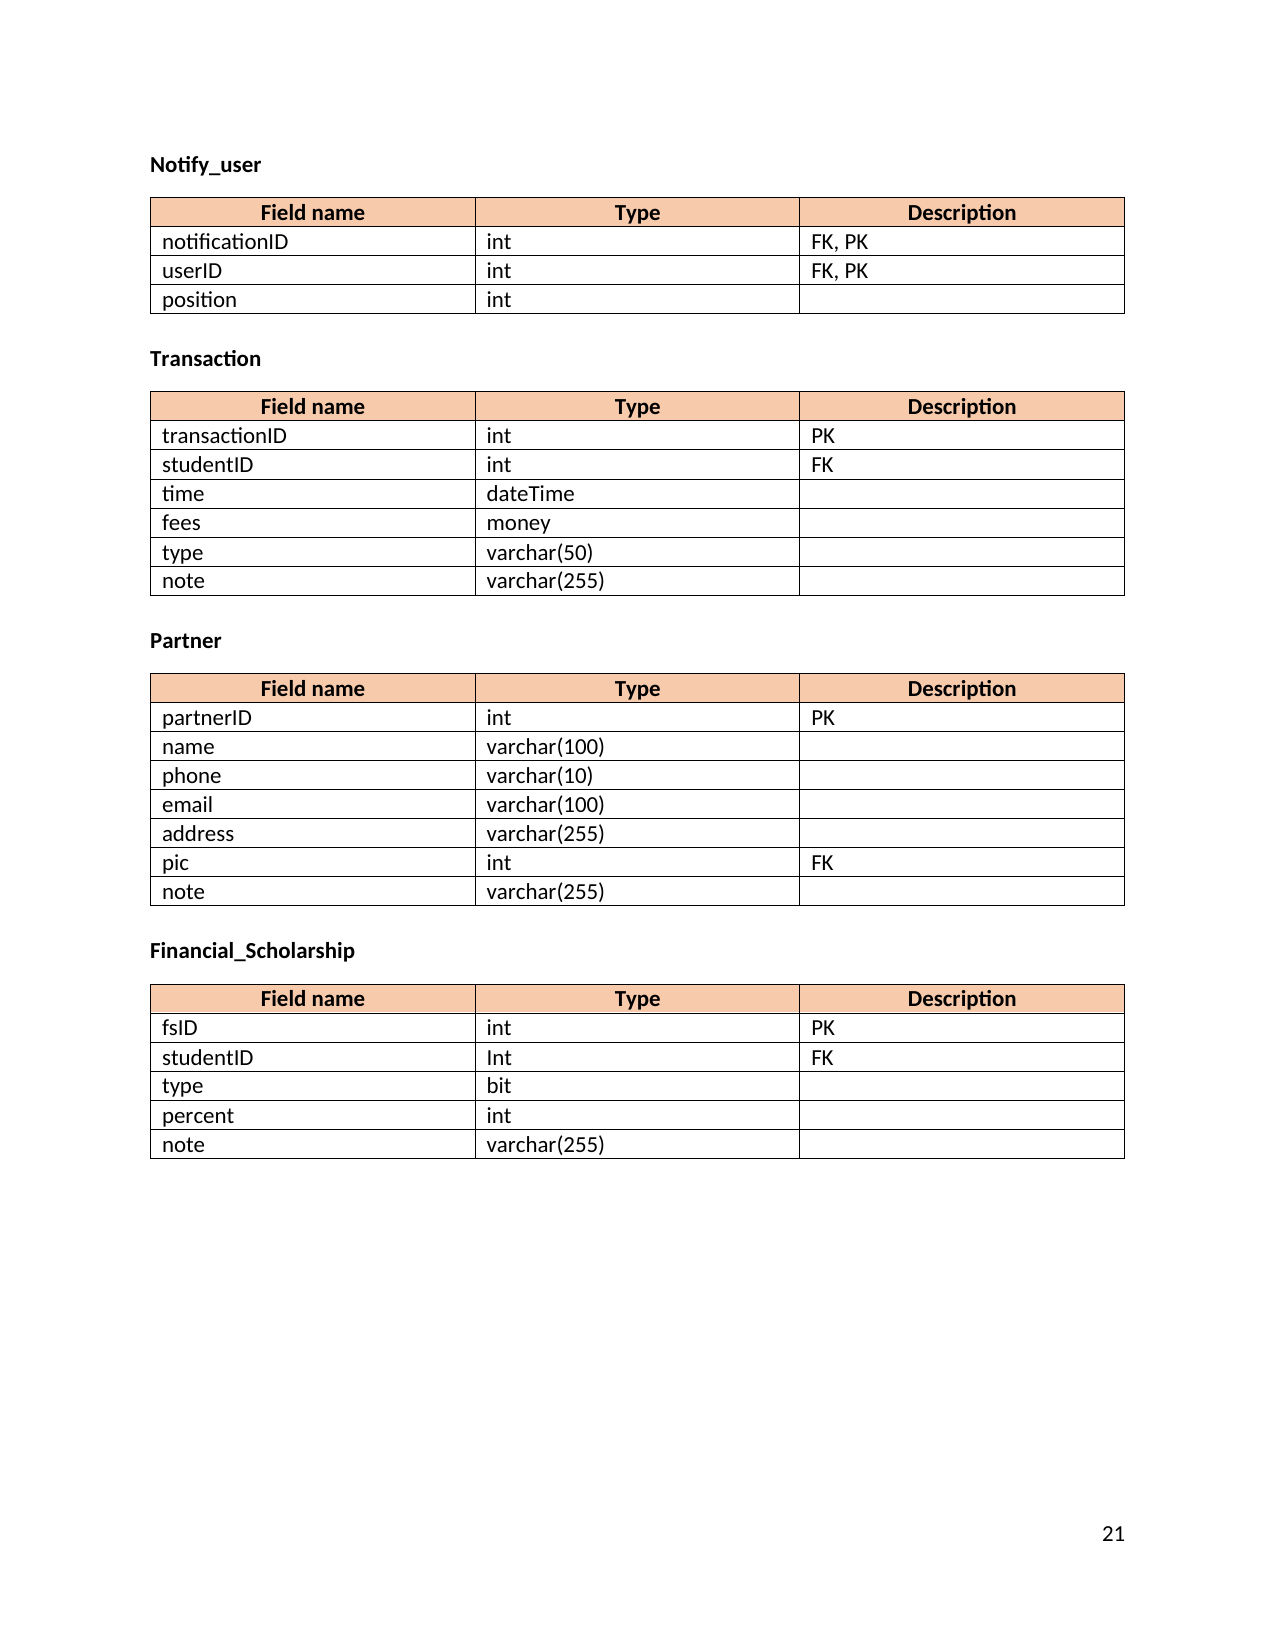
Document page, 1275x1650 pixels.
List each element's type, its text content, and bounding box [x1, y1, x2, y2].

table_cell FK, PK [800, 227, 1124, 255]
table_cell int [476, 227, 799, 255]
table_cell int [476, 1014, 799, 1042]
table_cell userID [151, 256, 475, 284]
table_cell [800, 819, 1124, 847]
table_cell money [476, 509, 799, 537]
table_cell PK [800, 421, 1124, 449]
table_cell [800, 1072, 1124, 1100]
table_header Field name [151, 198, 475, 226]
table_cell address [151, 819, 475, 847]
table_cell type [151, 538, 475, 566]
table_header Type [476, 392, 799, 420]
text Notify_user [150, 150, 1125, 178]
table_cell [800, 480, 1124, 507]
table_cell FK [800, 848, 1124, 876]
table_header Type [476, 674, 799, 702]
table_cell phone [151, 761, 475, 789]
table_cell [800, 1130, 1124, 1158]
table_cell studentID [151, 1043, 475, 1071]
table_cell [800, 567, 1124, 595]
table_cell FK, PK [800, 256, 1124, 284]
table_cell varchar(255) [476, 567, 799, 595]
table_cell varchar(255) [476, 1130, 799, 1158]
table_cell studentID [151, 450, 475, 478]
table_cell int [476, 285, 799, 313]
table_cell transactionID [151, 421, 475, 449]
table_cell varchar(10) [476, 761, 799, 789]
table_cell dateTime [476, 480, 799, 507]
table_cell PK [800, 703, 1124, 731]
table_cell email [151, 790, 475, 818]
table_cell pic [151, 848, 475, 876]
table_cell type [151, 1072, 475, 1100]
table_cell [800, 538, 1124, 566]
table_header Description [800, 392, 1124, 420]
table_cell fsID [151, 1014, 475, 1042]
table_cell [800, 761, 1124, 789]
table_header Type [476, 198, 799, 226]
table_header Description [800, 674, 1124, 702]
table_cell PK [800, 1014, 1124, 1042]
table_cell name [151, 732, 475, 760]
table_cell [800, 1101, 1124, 1129]
table_cell int [476, 450, 799, 478]
table_cell varchar(255) [476, 877, 799, 905]
table_cell bit [476, 1072, 799, 1100]
table_cell position [151, 285, 475, 313]
table_cell int [476, 703, 799, 731]
table_cell FK [800, 1043, 1124, 1071]
table_cell Int [476, 1043, 799, 1071]
table_cell notificationID [151, 227, 475, 255]
table_header Description [800, 198, 1124, 226]
table_header Field name [151, 674, 475, 702]
table_cell note [151, 567, 475, 595]
table_cell [800, 790, 1124, 818]
table_cell percent [151, 1101, 475, 1129]
table_cell time [151, 480, 475, 507]
table_cell fees [151, 509, 475, 537]
text Financial_Scholarship [150, 937, 1125, 964]
table_cell varchar(50) [476, 538, 799, 566]
table_cell partnerID [151, 703, 475, 731]
table_cell [800, 732, 1124, 760]
table_cell varchar(100) [476, 732, 799, 760]
table_cell int [476, 848, 799, 876]
table_cell note [151, 1130, 475, 1158]
table_cell [800, 877, 1124, 905]
table_cell [800, 509, 1124, 537]
table_cell note [151, 877, 475, 905]
table_cell int [476, 421, 799, 449]
table_cell int [476, 1101, 799, 1129]
table_header Field name [151, 392, 475, 420]
table_cell int [476, 256, 799, 284]
table_header Type [476, 985, 799, 1012]
table_header Field name [151, 985, 475, 1012]
table_cell [800, 285, 1124, 313]
table_cell varchar(255) [476, 819, 799, 847]
text Transaction [150, 344, 1125, 372]
table_header Description [800, 985, 1124, 1012]
table_cell varchar(100) [476, 790, 799, 818]
table_cell FK [800, 450, 1124, 478]
text Partner [150, 626, 1125, 654]
